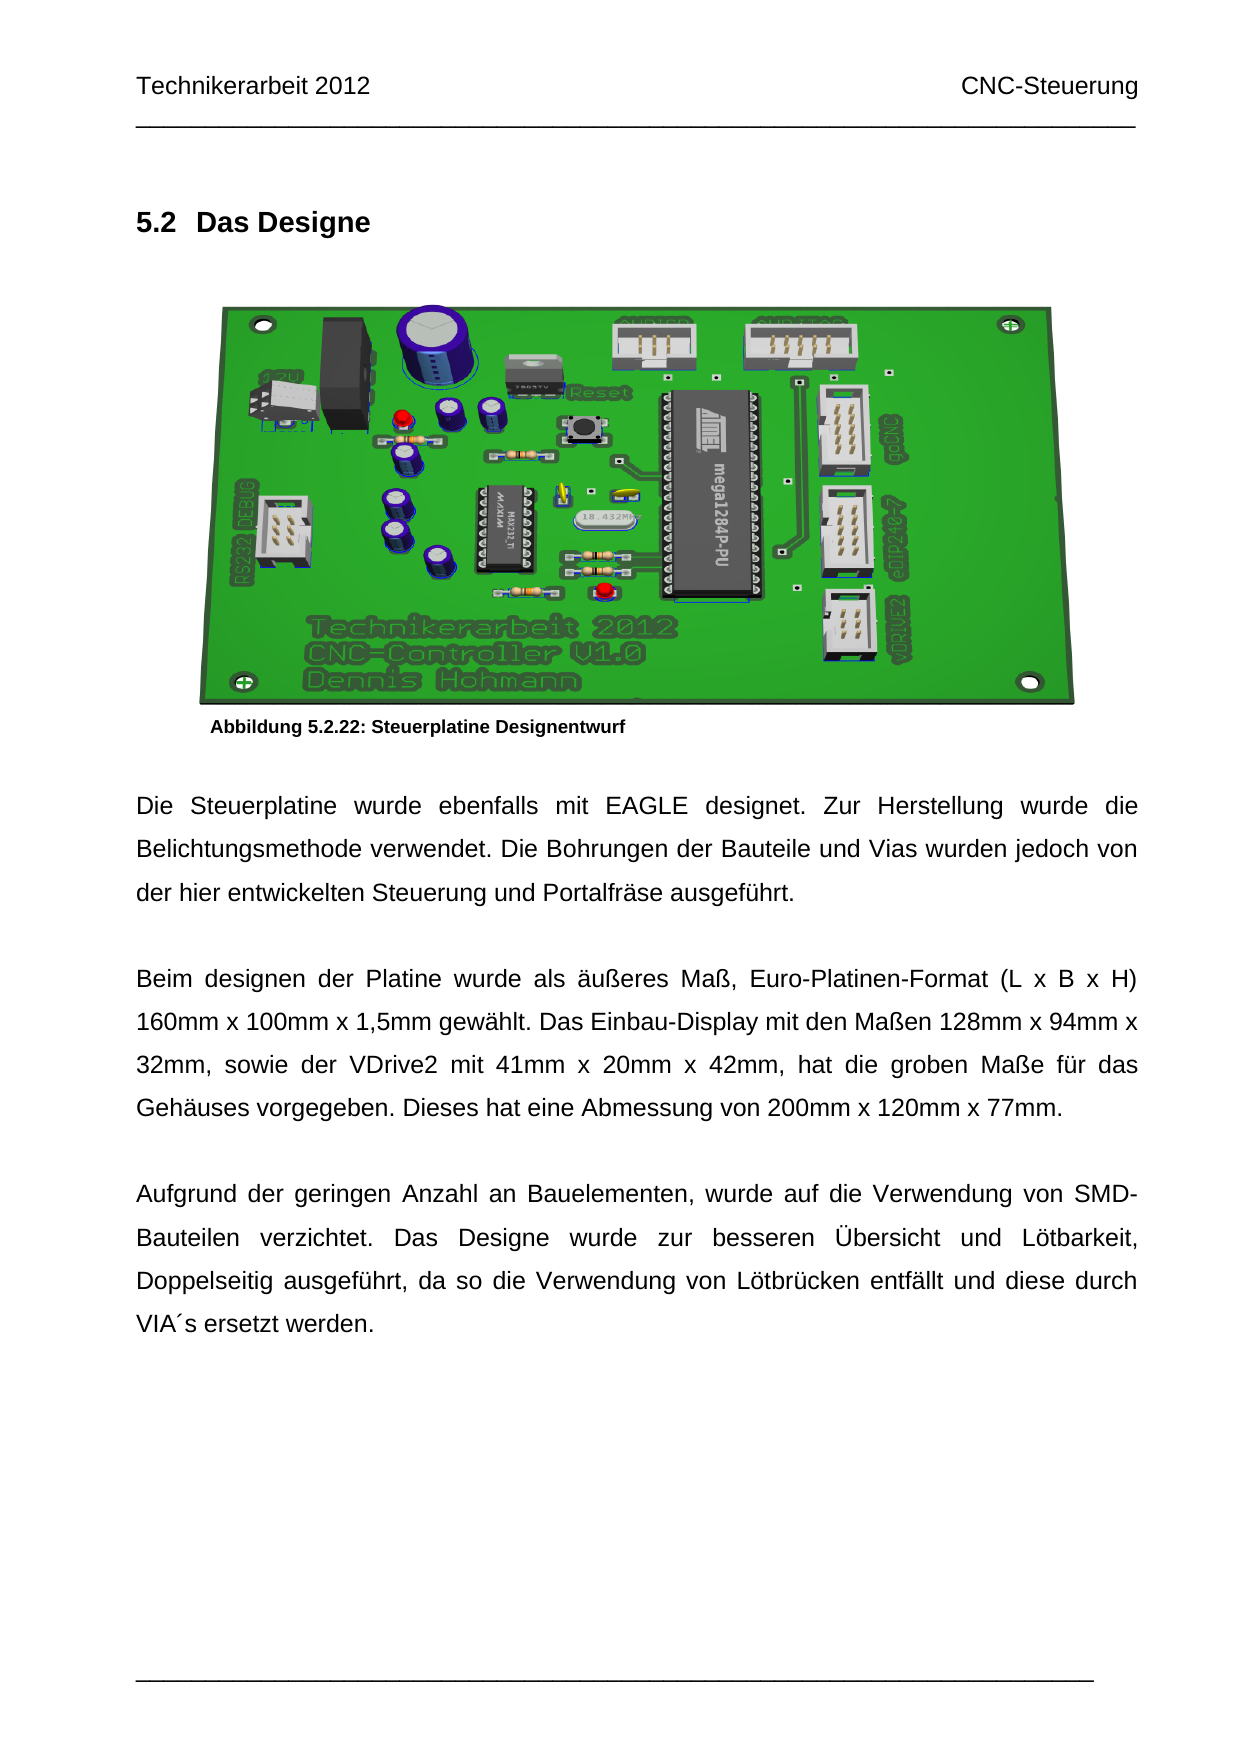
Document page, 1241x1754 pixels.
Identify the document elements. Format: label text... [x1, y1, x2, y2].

picture [135, 300, 1138, 712]
text Beim designen der Platine wurde als äußeres Maß, Euro-Platinen-Format (L x B x H) 160mm x 100mm x 1,5mm gewählt. Das Einbau-Display mit den Maßen 128mm x 94mm x 32mm, sowie der VDrive2 mit 41mm x 20mm x 42mm, hat die groben Maße für das Gehäuses vorgegeben. Dieses hat eine Abmessung von 200mm x 120mm x 77mm. [136, 964, 1140, 1122]
subtitle Das Designe [136, 205, 1140, 238]
text Aufgrund der geringen Anzahl an Bauelementen, wurde auf die Verwendung von SMD-Bauteilen verzichtet. Das Designe wurde zur besseren Übersicht und Lötbarkeit, Doppelseitig ausgeführt, da so die Verwendung von Lötbrücken entfällt und diese durch VIA´s ersetzt werden. [136, 1179, 1140, 1338]
text Die Steuerplatine wurde ebenfalls mit EAGLE designet. Zur Herstellung wurde die Belichtungsmethode verwendet. Die Bohrungen der Bauteile und Vias wurden jedoch von der hier entwickelten Steuerung und Portalfräse ausgeführt. [136, 791, 1140, 906]
